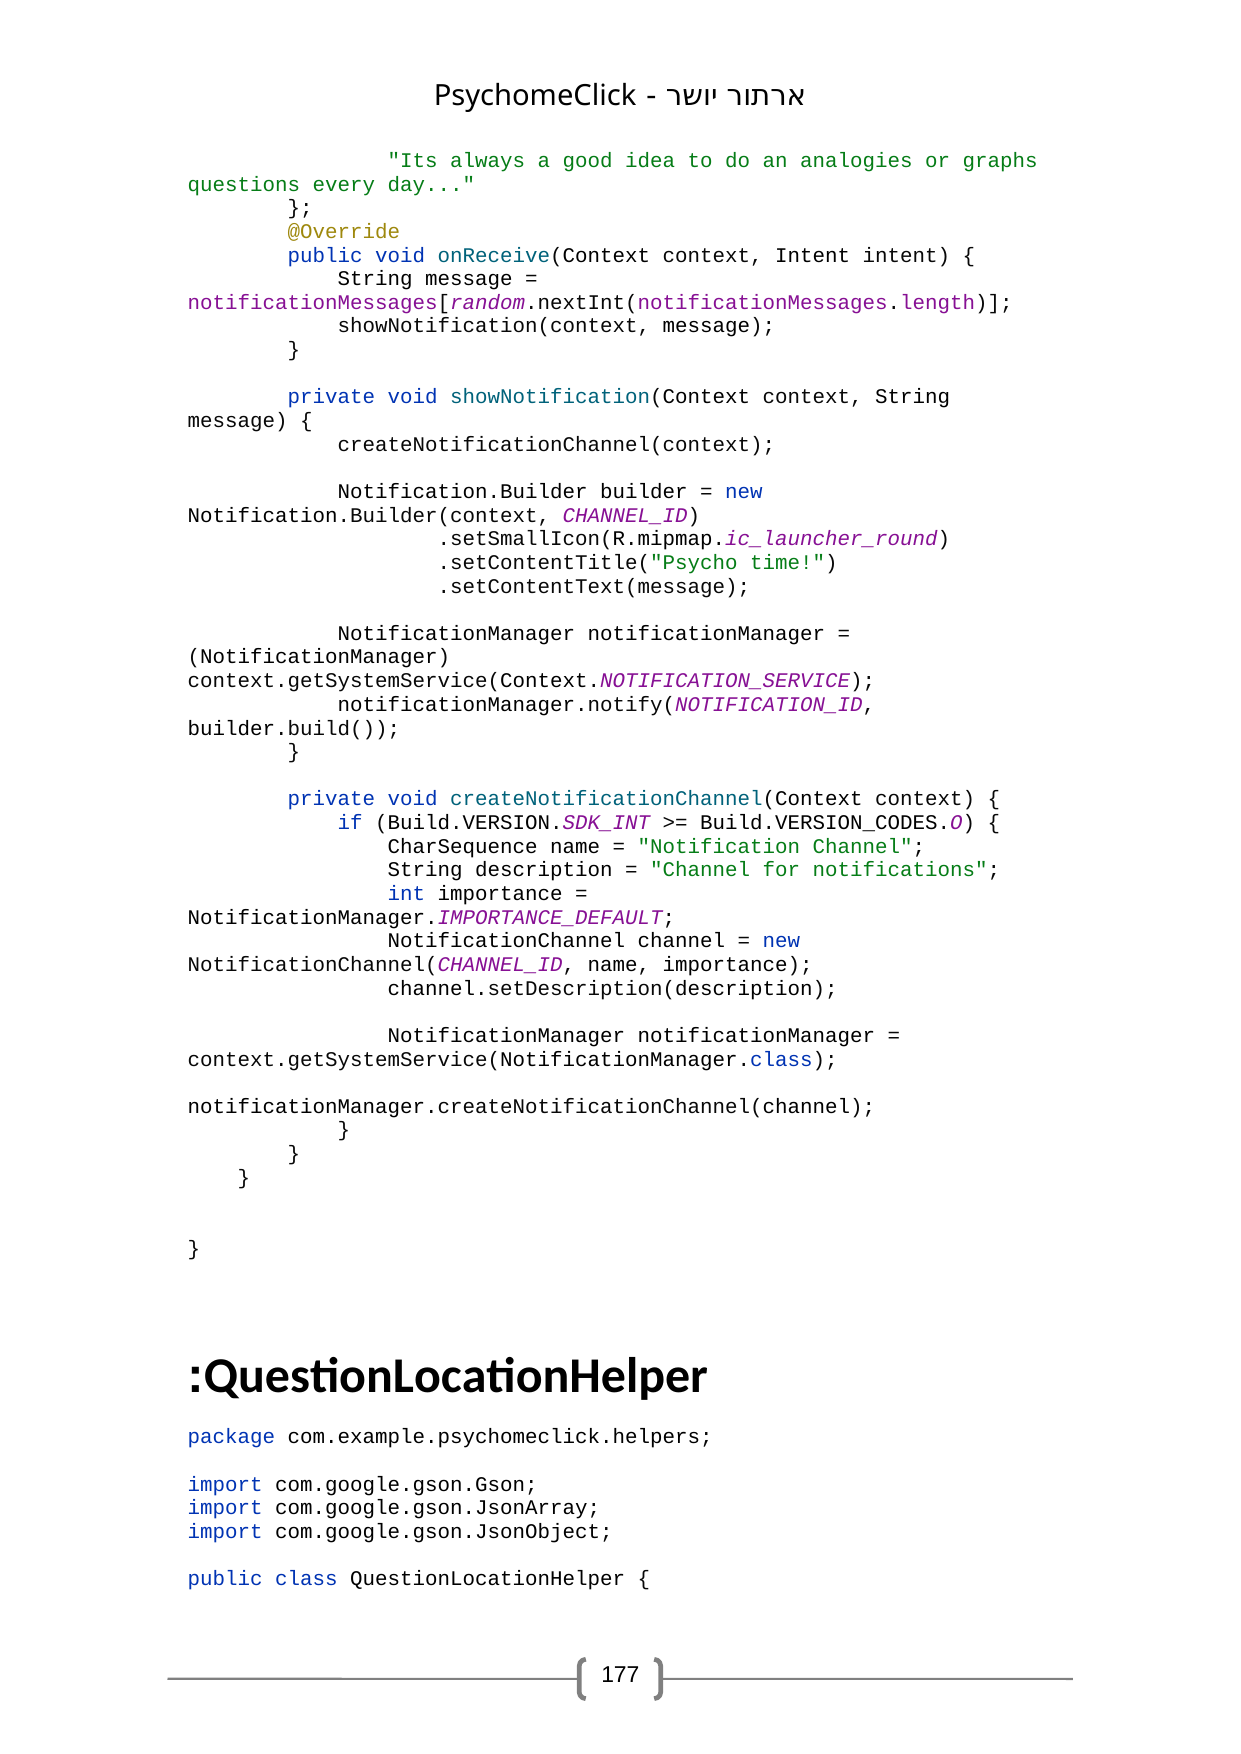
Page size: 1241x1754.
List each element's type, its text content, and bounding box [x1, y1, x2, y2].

text QuestionLocationHelper: [187, 1344, 1053, 1405]
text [187, 1426, 1053, 1592]
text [187, 150, 1053, 1261]
